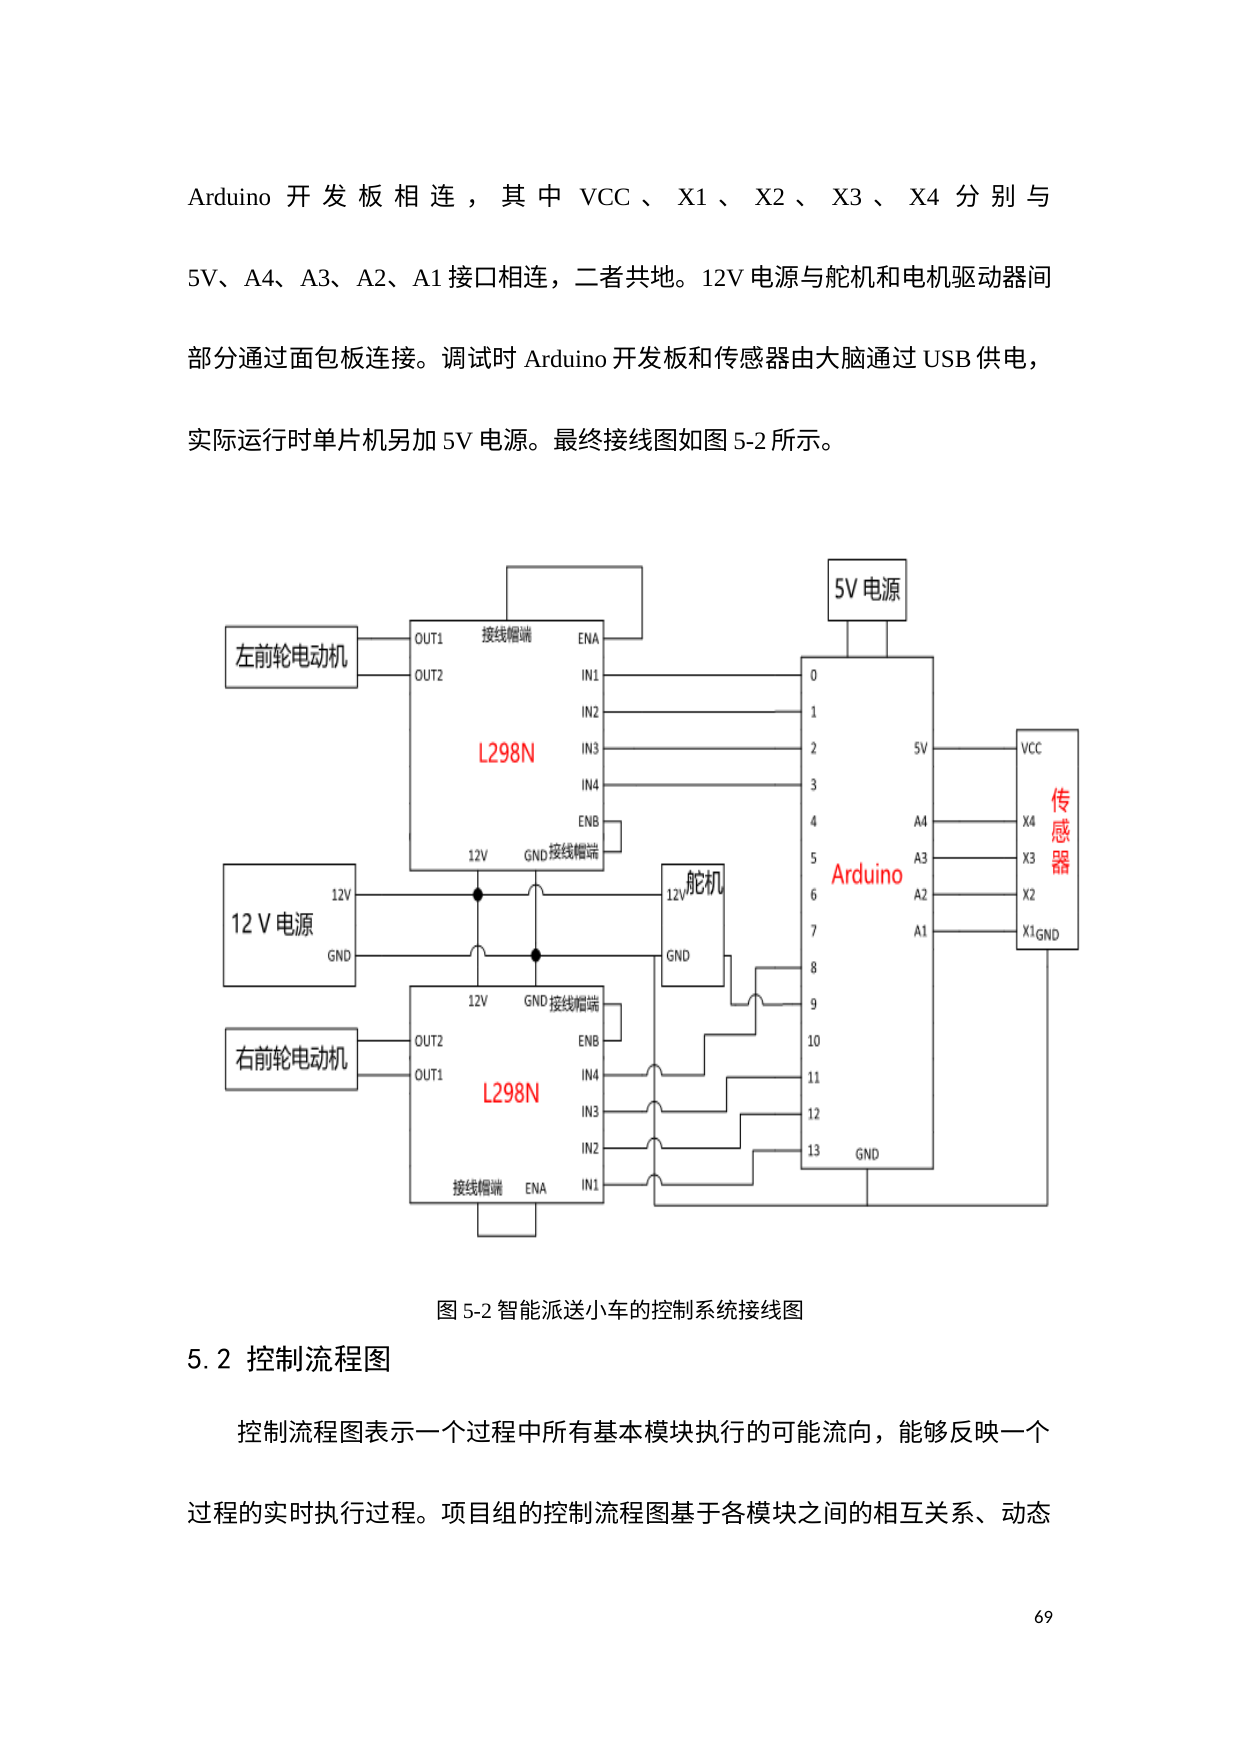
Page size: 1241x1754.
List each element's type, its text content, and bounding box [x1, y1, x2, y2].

text 图5-2 智能派送小车的控制系统接线图 [187, 1292, 1053, 1325]
subtitle 5.2 控制流程图 [187, 1325, 1053, 1390]
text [187, 162, 1053, 471]
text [187, 1398, 1053, 1544]
picture [187, 479, 1110, 1276]
